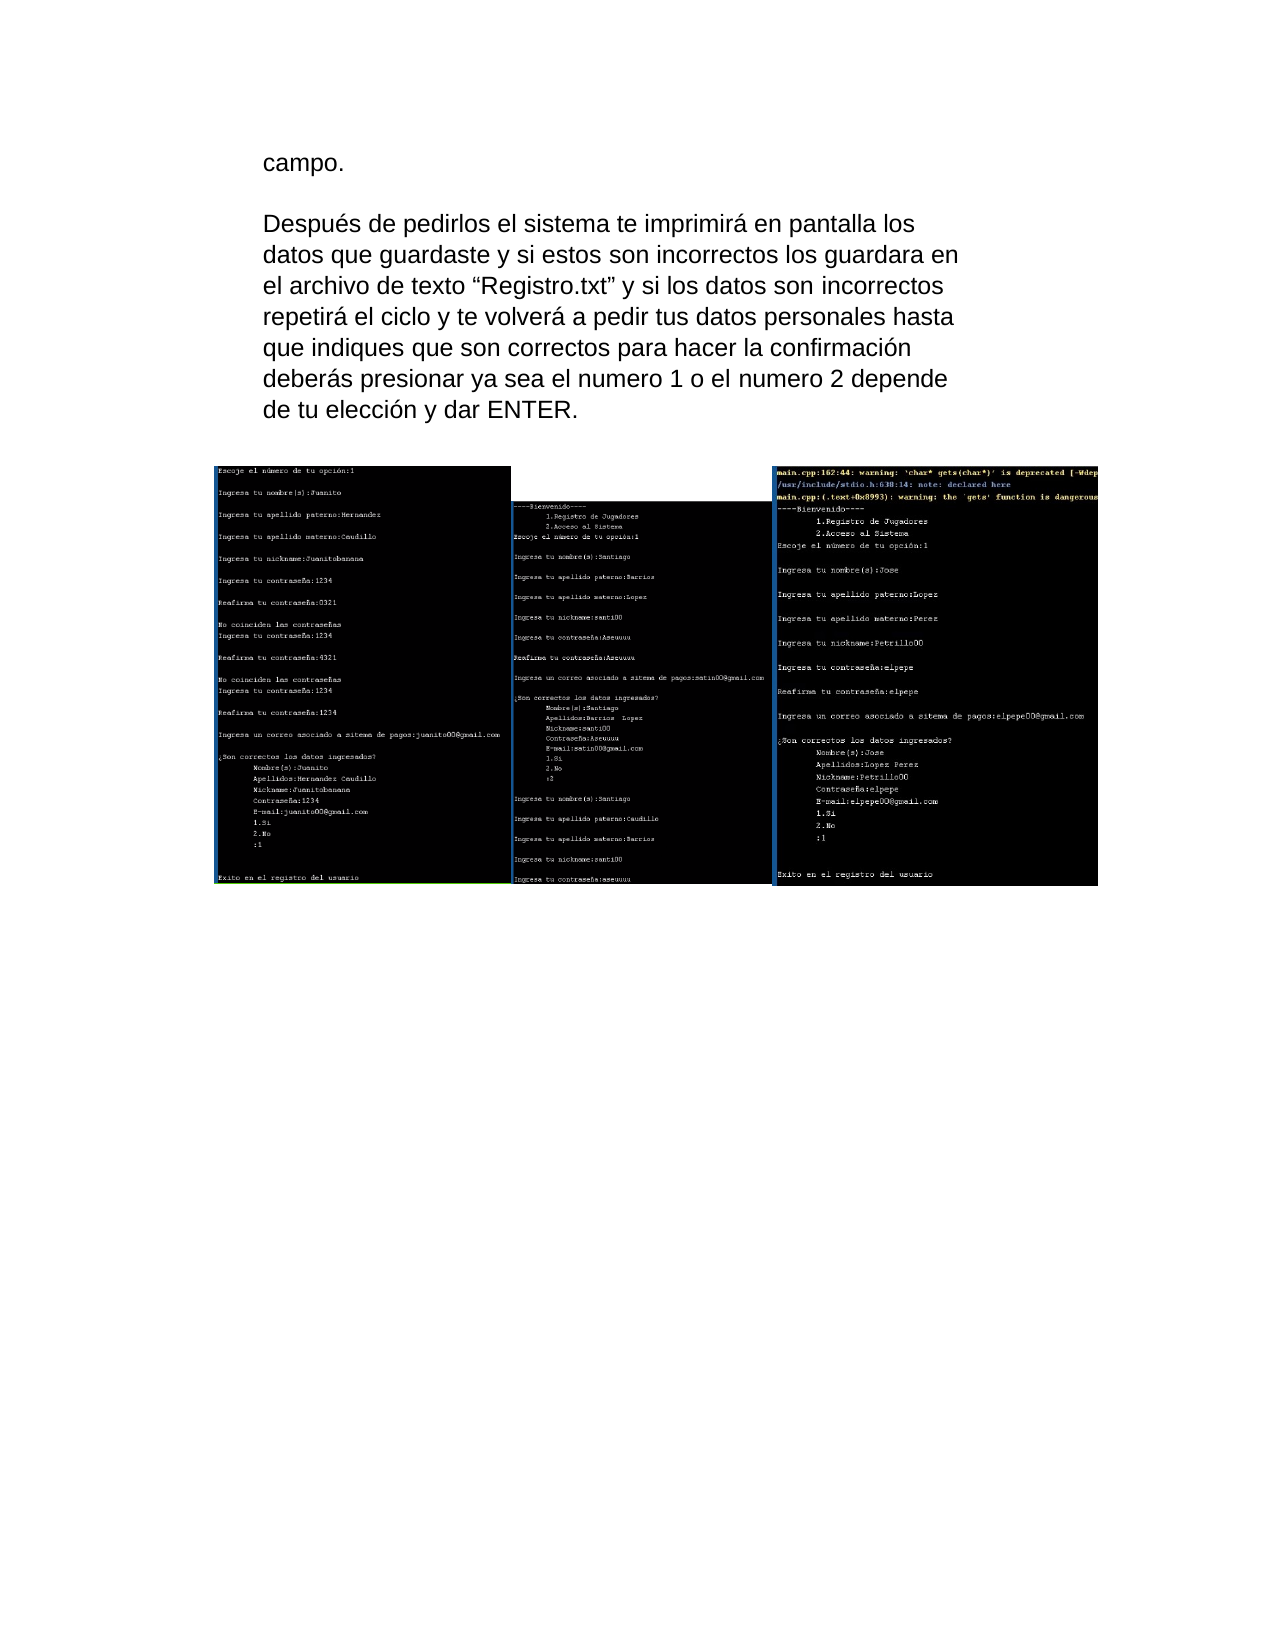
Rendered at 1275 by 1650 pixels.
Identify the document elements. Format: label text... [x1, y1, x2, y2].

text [263, 148, 931, 176]
picture [214, 466, 1098, 886]
text Después de pedirlos el sistema te imprimirá en pantalla los datos que guardaste y si estos son incorrectos los guardara en el archivo de texto “Registro.txt” y si los datos son incorrectos repetirá el ciclo y te volverá a pedir tus datos personales hasta que indiques que son correctos para hacer la confirmación deberás presionar ya sea el numero 1 o el numero 2 depende de tu elección y dar ENTER. [263, 208, 964, 423]
